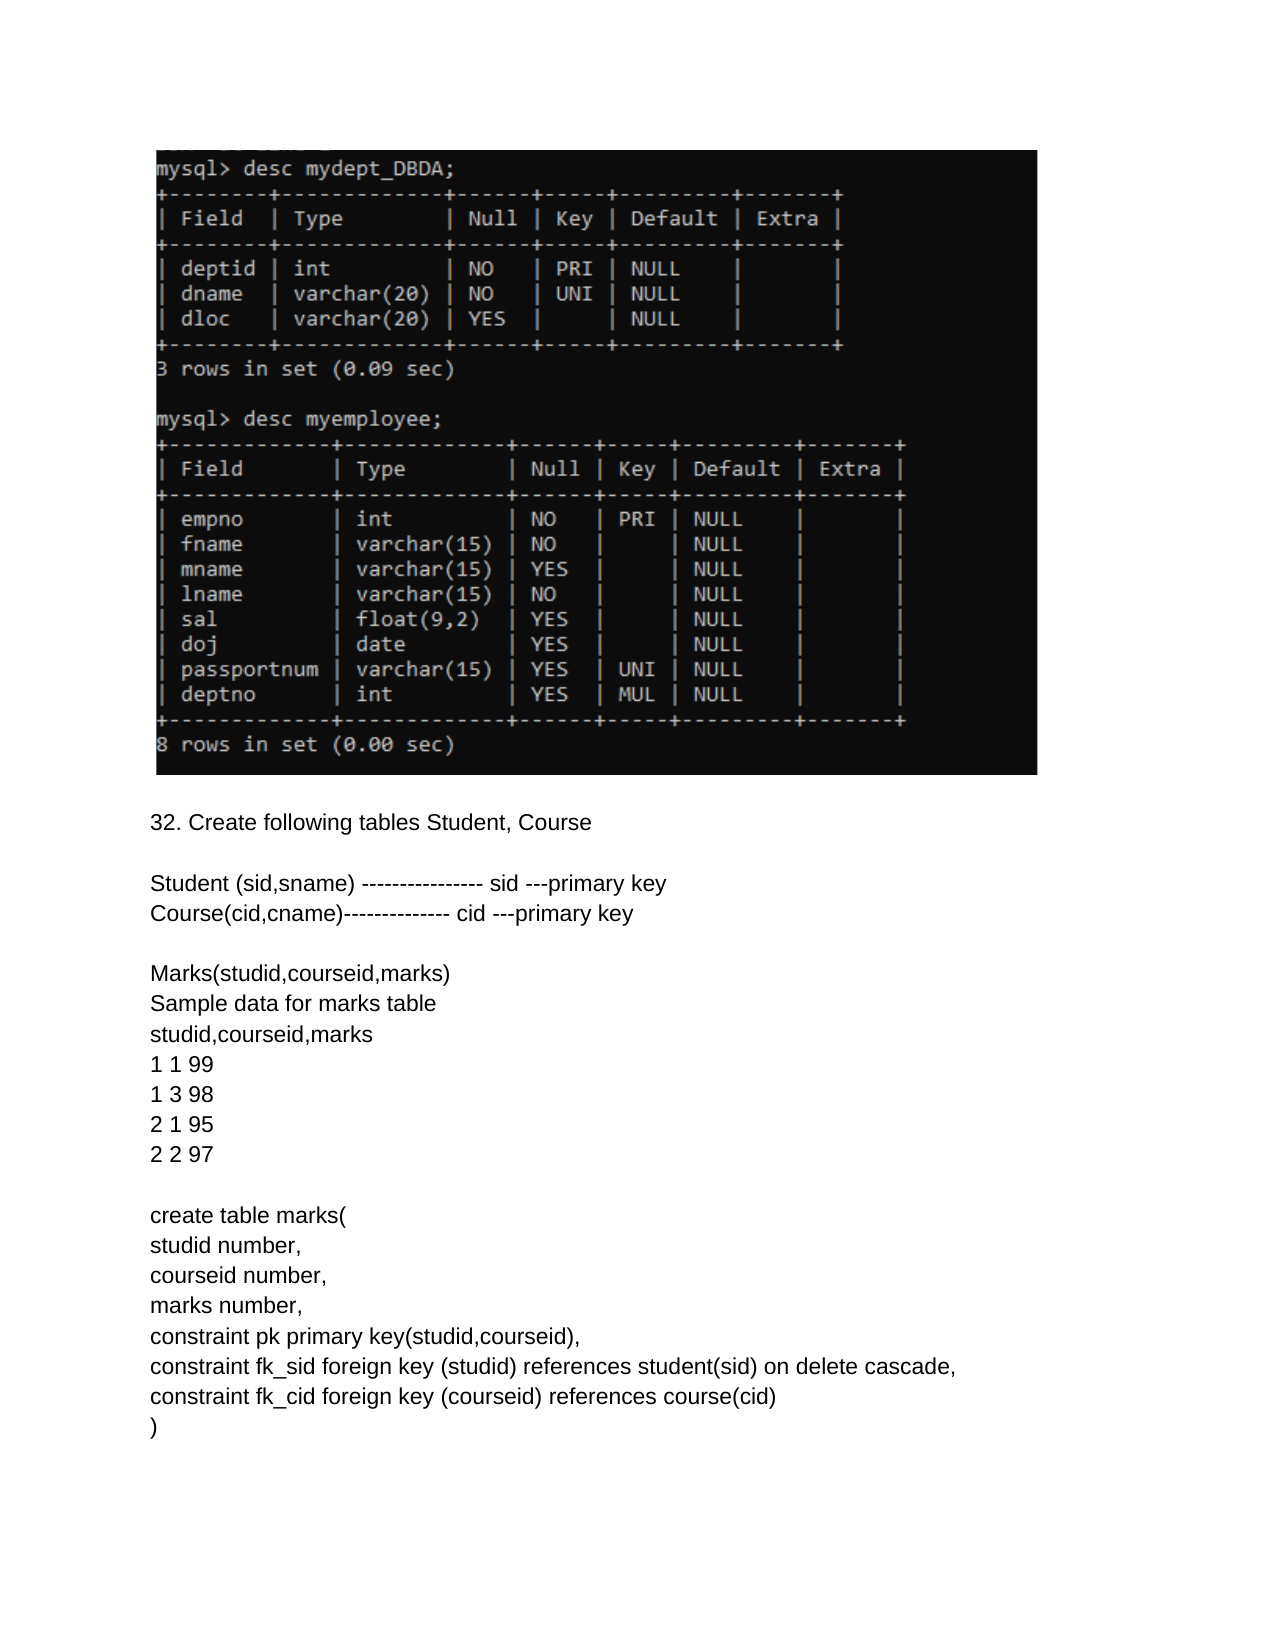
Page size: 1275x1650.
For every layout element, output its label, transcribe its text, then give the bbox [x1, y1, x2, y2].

text constraint pk primary key(studid,courseid), [150, 1323, 1125, 1349]
text 2 1 95 [150, 1111, 1125, 1137]
text Sample data for marks table [150, 990, 1125, 1017]
text 32. Create following tables Student, Course [150, 809, 1125, 835]
text ) [150, 1413, 1125, 1439]
text studid,courseid,marks [150, 1021, 1125, 1047]
text 1 3 98 [150, 1081, 1125, 1107]
text 1 1 99 [150, 1051, 1125, 1077]
picture [156, 150, 1038, 775]
text courseid number, [150, 1262, 1125, 1288]
text constraint fk_sid foreign key (studid) references student(sid) on delete cascade, [150, 1353, 1125, 1379]
text create table marks( [150, 1202, 1125, 1228]
text 2 2 97 [150, 1141, 1125, 1168]
text studid number, [150, 1232, 1125, 1258]
text Student (sid,sname) ---------------- sid ---primary key [150, 869, 1125, 896]
text constraint fk_cid foreign key (courseid) references course(cid) [150, 1383, 1125, 1409]
text Course(cid,cname)-------------- cid ---primary key [150, 900, 1125, 926]
text Marks(studid,courseid,marks) [150, 960, 1125, 986]
text marks number, [150, 1292, 1125, 1319]
